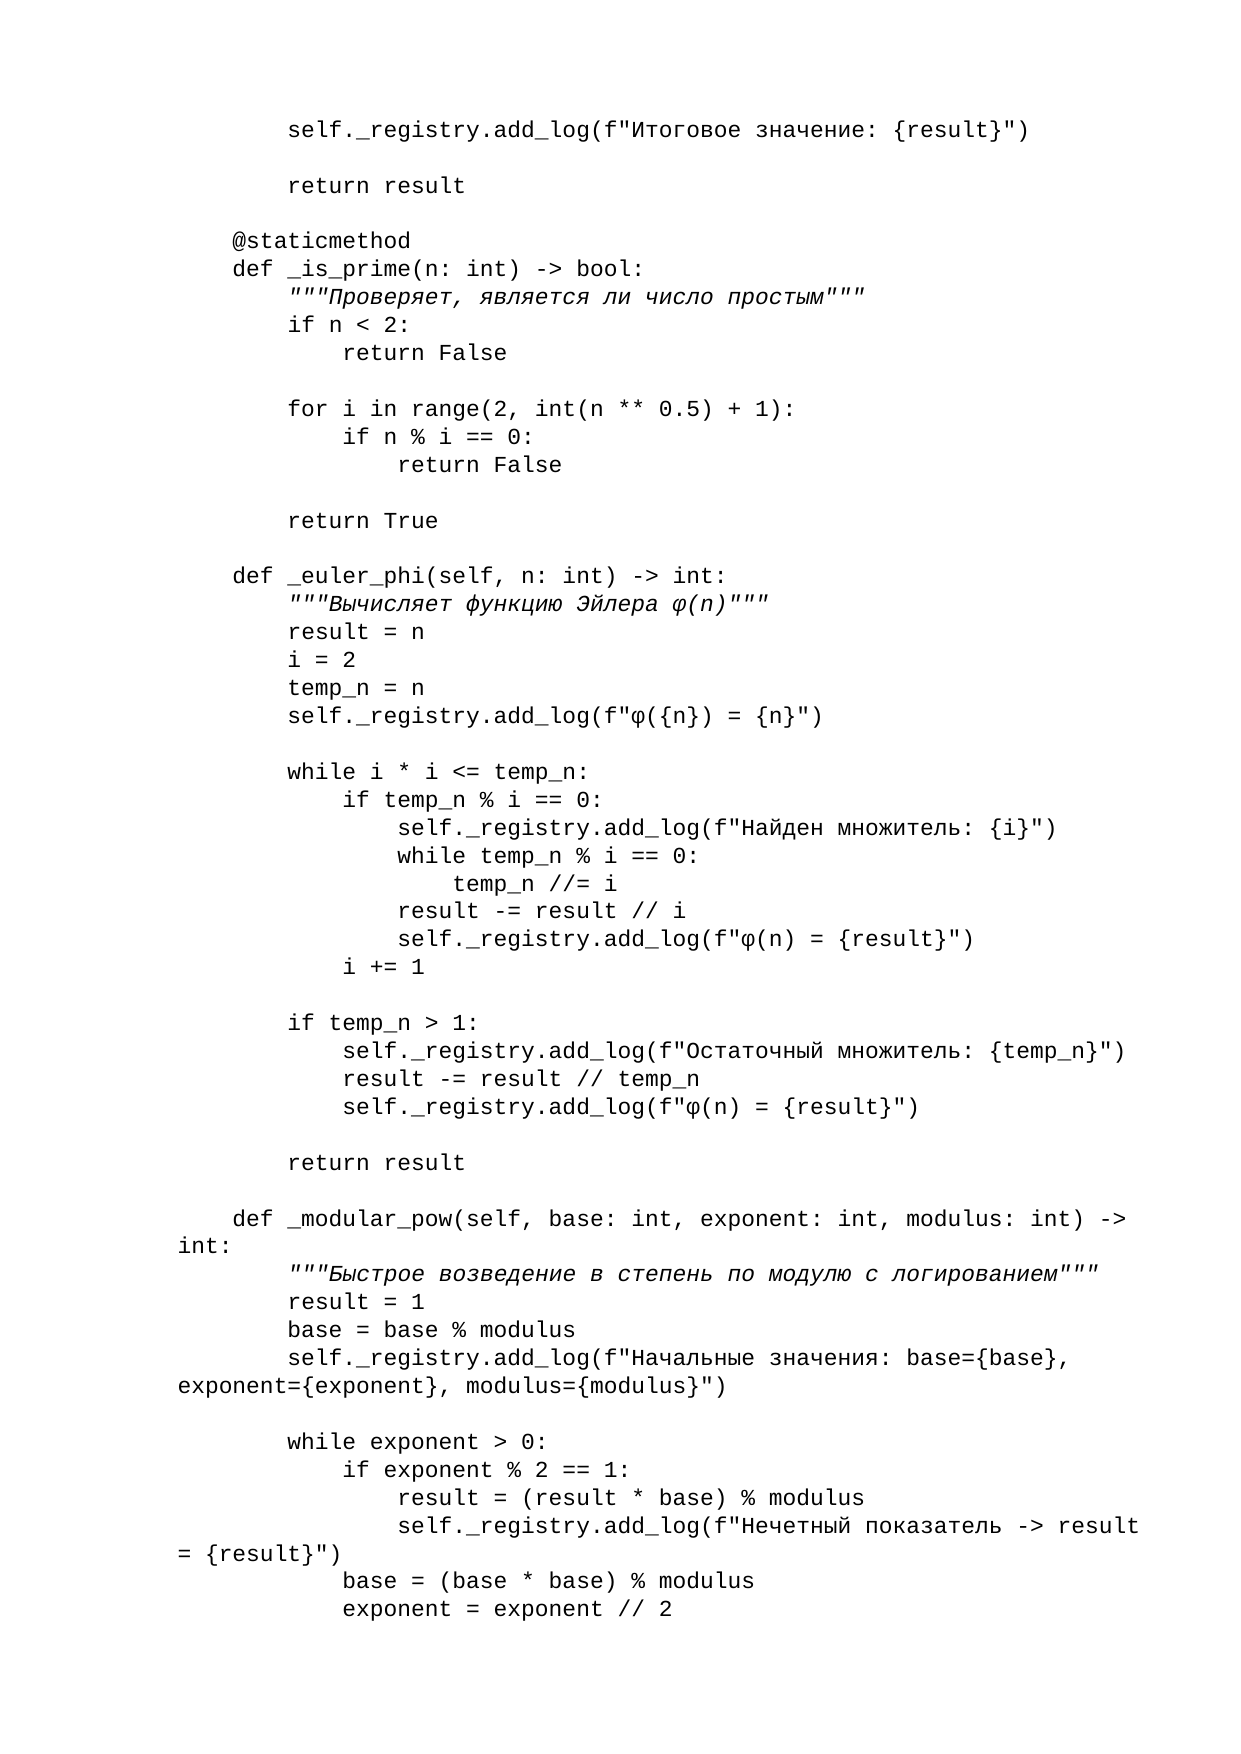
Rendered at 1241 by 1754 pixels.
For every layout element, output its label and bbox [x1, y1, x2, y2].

text [177, 118, 1152, 1624]
